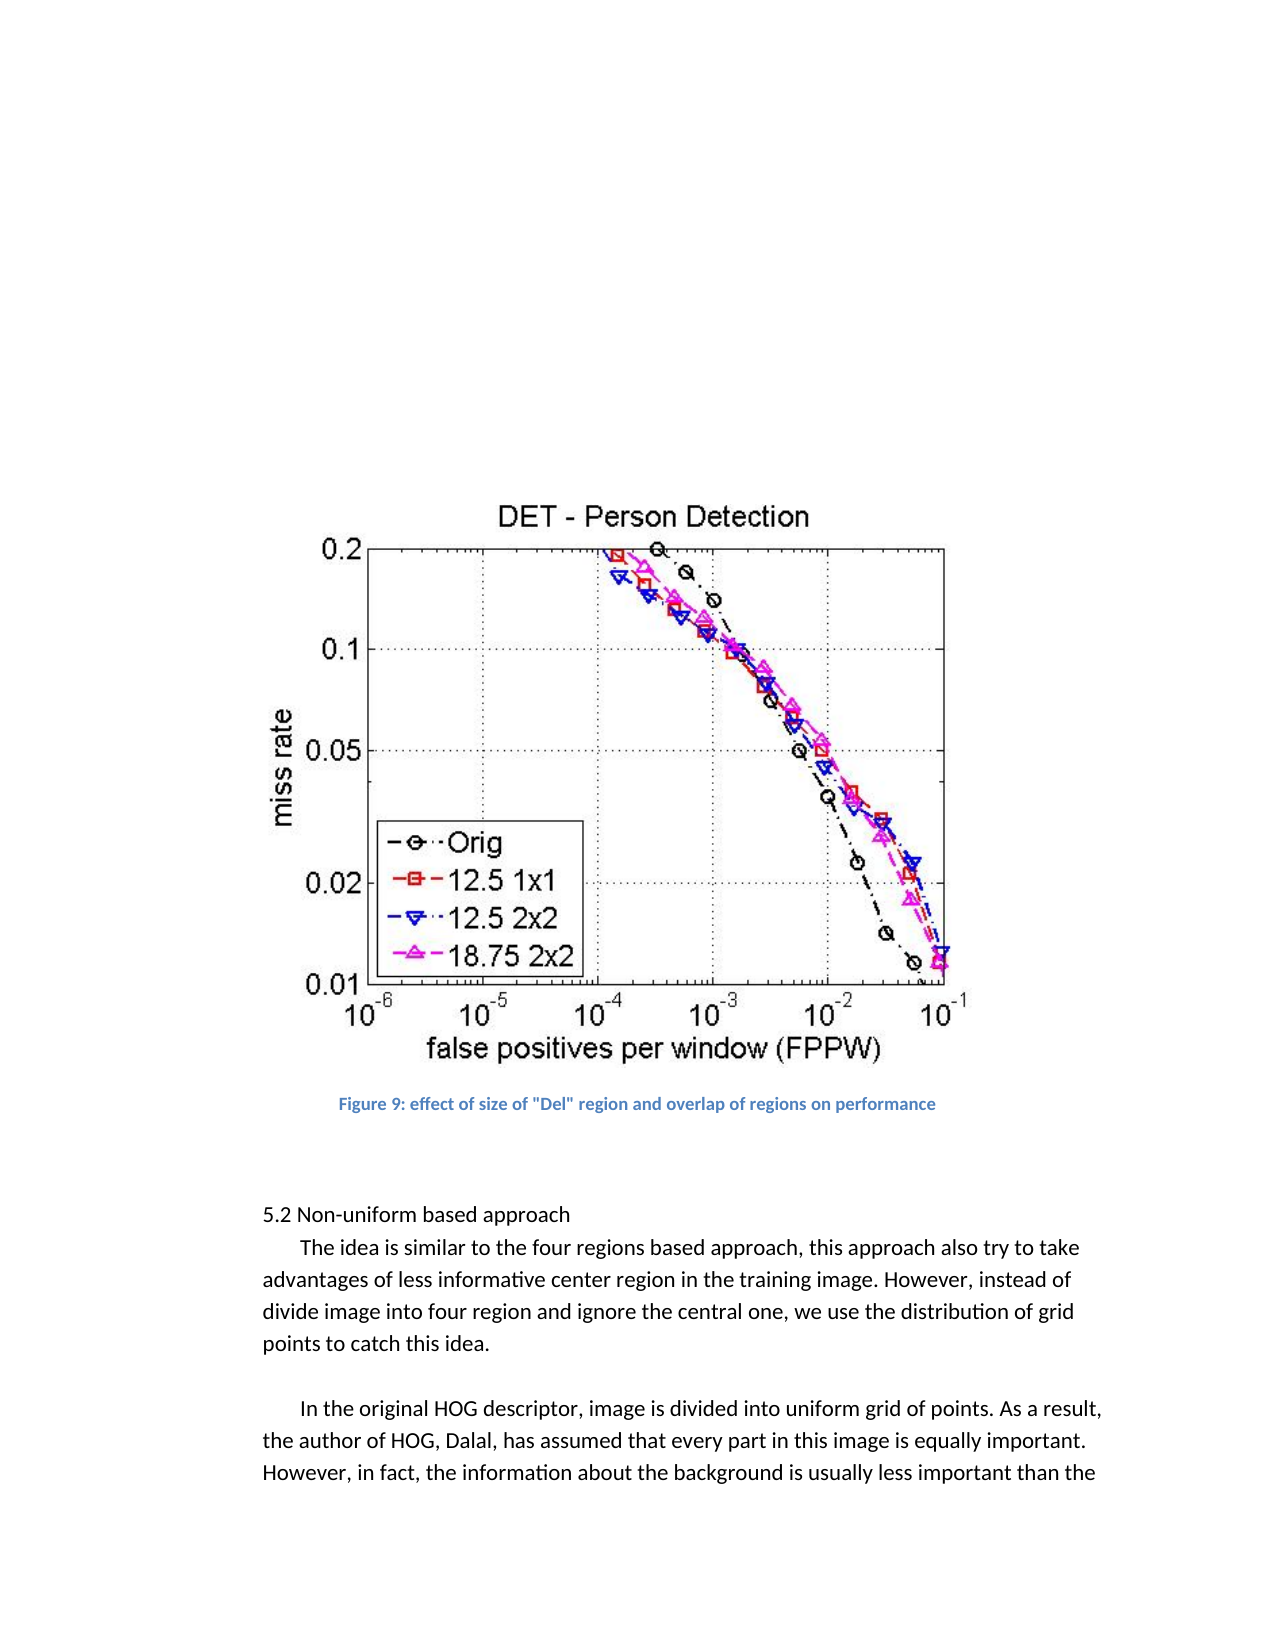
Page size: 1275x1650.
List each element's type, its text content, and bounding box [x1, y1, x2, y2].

list 5.2 Non-uniform based approach [262, 1201, 1125, 1229]
list The idea is similar to the four regions based approach, this approach also try to take advantages of less informative center region in the training image. However, instead of divide image into four region and ignore the central one, we use the distribution of grid points to catch this idea. [262, 1233, 1125, 1357]
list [262, 1394, 1125, 1486]
picture [262, 504, 980, 1068]
